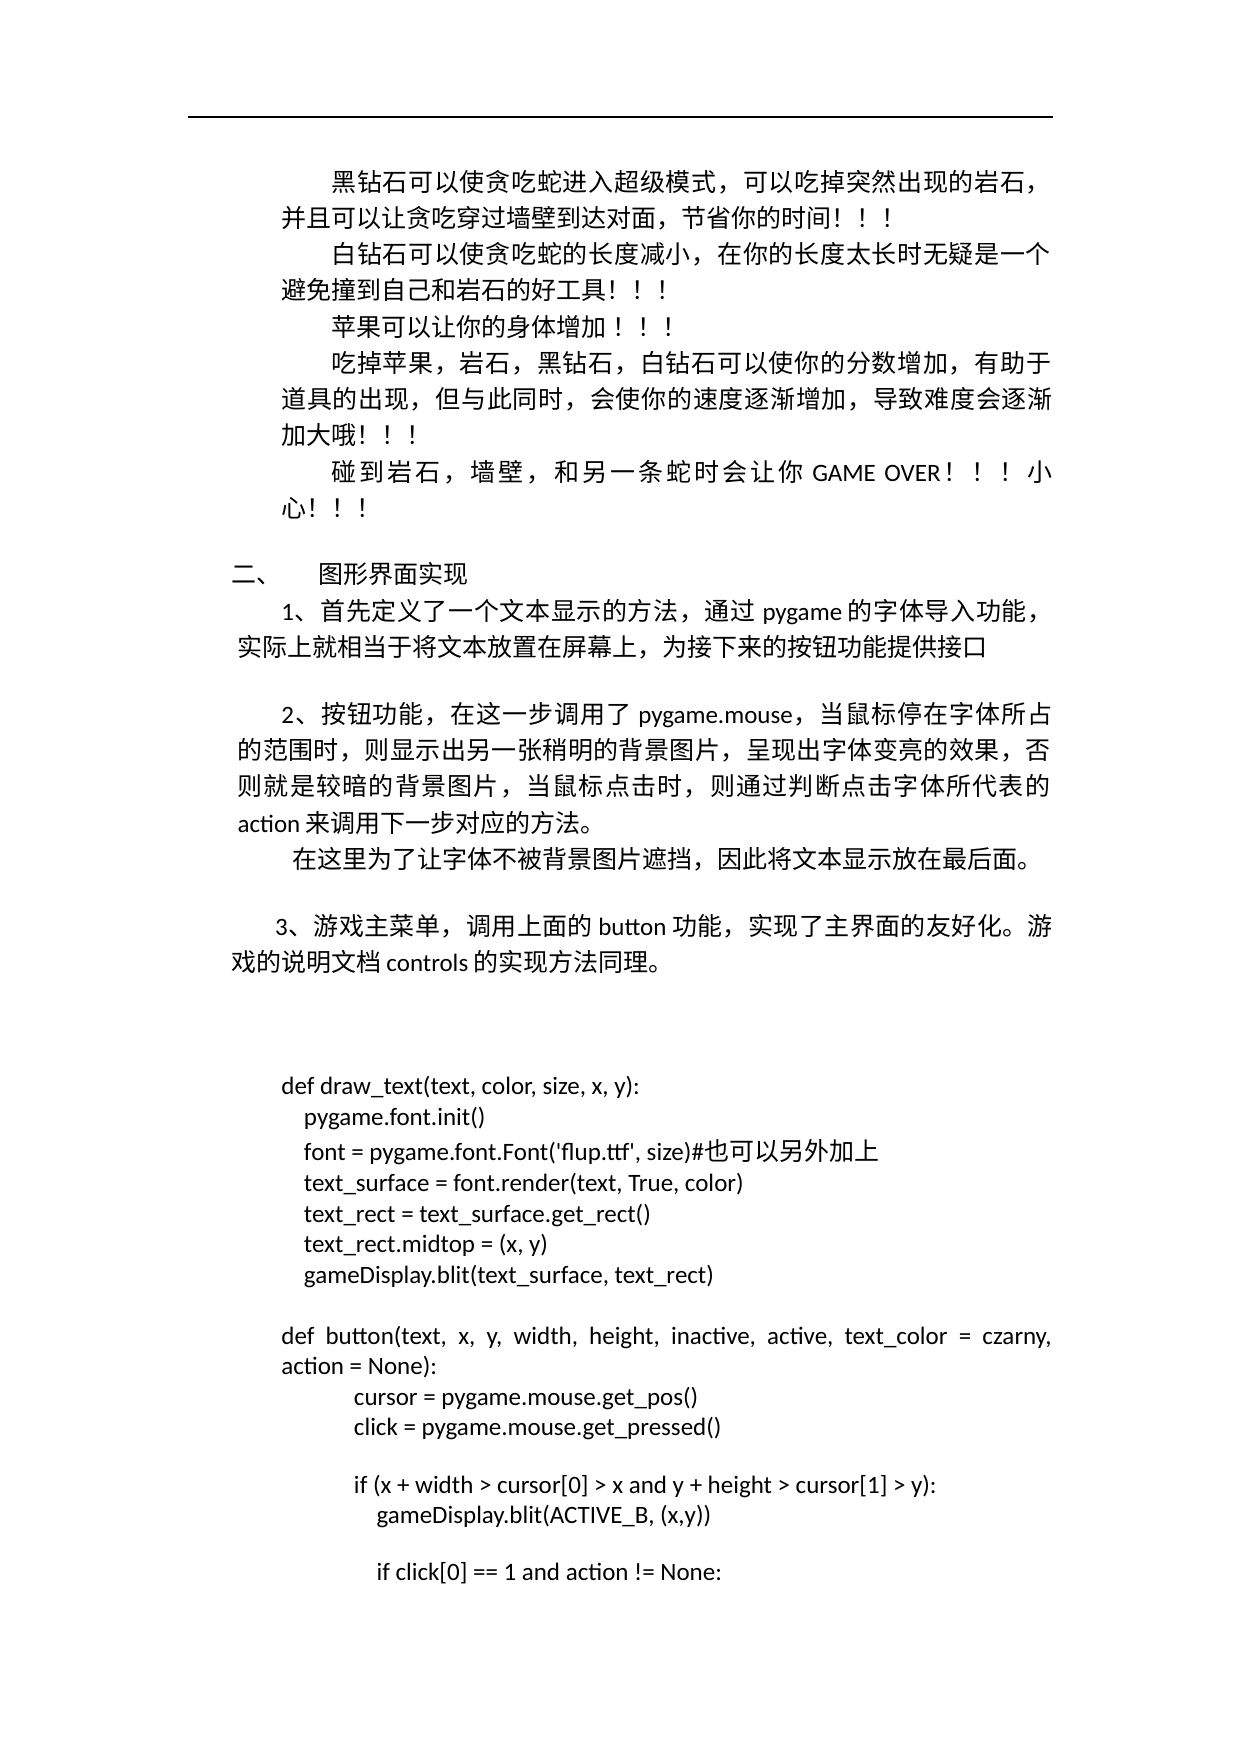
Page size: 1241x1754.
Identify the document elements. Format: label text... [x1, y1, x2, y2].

list def button(text, x, y, width, height, inactive, active, text_color = czarny, action = None): [281, 1320, 1053, 1381]
text pygame.font.init() [237, 1101, 1053, 1131]
list 黑钻石可以使贪吃蛇进入超级模式，可以吃掉突然出现的岩石，并且可以让贪吃穿过墙壁到达对面，节省你的时间！！！ [281, 162, 1053, 234]
list gameDisplay.blit(ACTIVE_B, (x,y)) [281, 1499, 1053, 1530]
text gameDisplay.blit(text_surface, text_rect) [237, 1259, 1053, 1289]
list if (x + width > cursor[0] > x and y + height > cursor[1] > y): [281, 1469, 1053, 1499]
text 在这里为了让字体不被背景图片遮挡，因此将文本显示放在最后面。 [237, 839, 1053, 876]
text text_rect.midtop = (x, y) [237, 1228, 1053, 1259]
text 1、首先定义了一个文本显示的方法，通过pygame的字体导入功能，实际上就相当于将文本放置在屏幕上，为接下来的按钮功能提供接口 [237, 591, 1053, 664]
text text_rect = text_surface.get_rect() [237, 1198, 1053, 1228]
text def draw_text(text, color, size, x, y): [237, 1070, 1053, 1101]
list 吃掉苹果，岩石，黑钻石，白钻石可以使你的分数增加，有助于道具的出现，但与此同时，会使你的速度逐渐增加，导致难度会逐渐加大哦！！！ [281, 343, 1053, 452]
text 2、按钮功能，在这一步调用了pygame.mouse，当鼠标停在字体所占的范围时，则显示出另一张稍明的背景图片，呈现出字体变亮的效果，否则就是较暗的背景图片，当鼠标点击时，则通过判断点击字体所代表的action来调用下一步对应的方法。 [237, 694, 1053, 839]
text text_surface = font.render(text, True, color) [237, 1167, 1053, 1198]
list 白钻石可以使贪吃蛇的长度减小，在你的长度太长时无疑是一个避免撞到自己和岩石的好工具！！！ [281, 234, 1053, 307]
list click = pygame.mouse.get_pressed() [281, 1412, 1053, 1442]
list 苹果可以让你的身体增加 ！！！ [281, 307, 1053, 343]
list cursor = pygame.mouse.get_pos() [281, 1381, 1053, 1412]
text 3、游戏主菜单，调用上面的button功能，实现了主界面的友好化。游戏的说明文档controls的实现方法同理。 [231, 906, 1053, 978]
list 图形界面实现 [231, 555, 1053, 591]
list if click[0] == 1 and action != None: [281, 1556, 1053, 1587]
list 碰到岩石，墙壁，和另一条蛇时会让你GAME OVER！！！小心！！！ [281, 452, 1053, 524]
text font = pygame.font.Font('flup.ttf', size)#也可以另外加上 [237, 1131, 1053, 1167]
